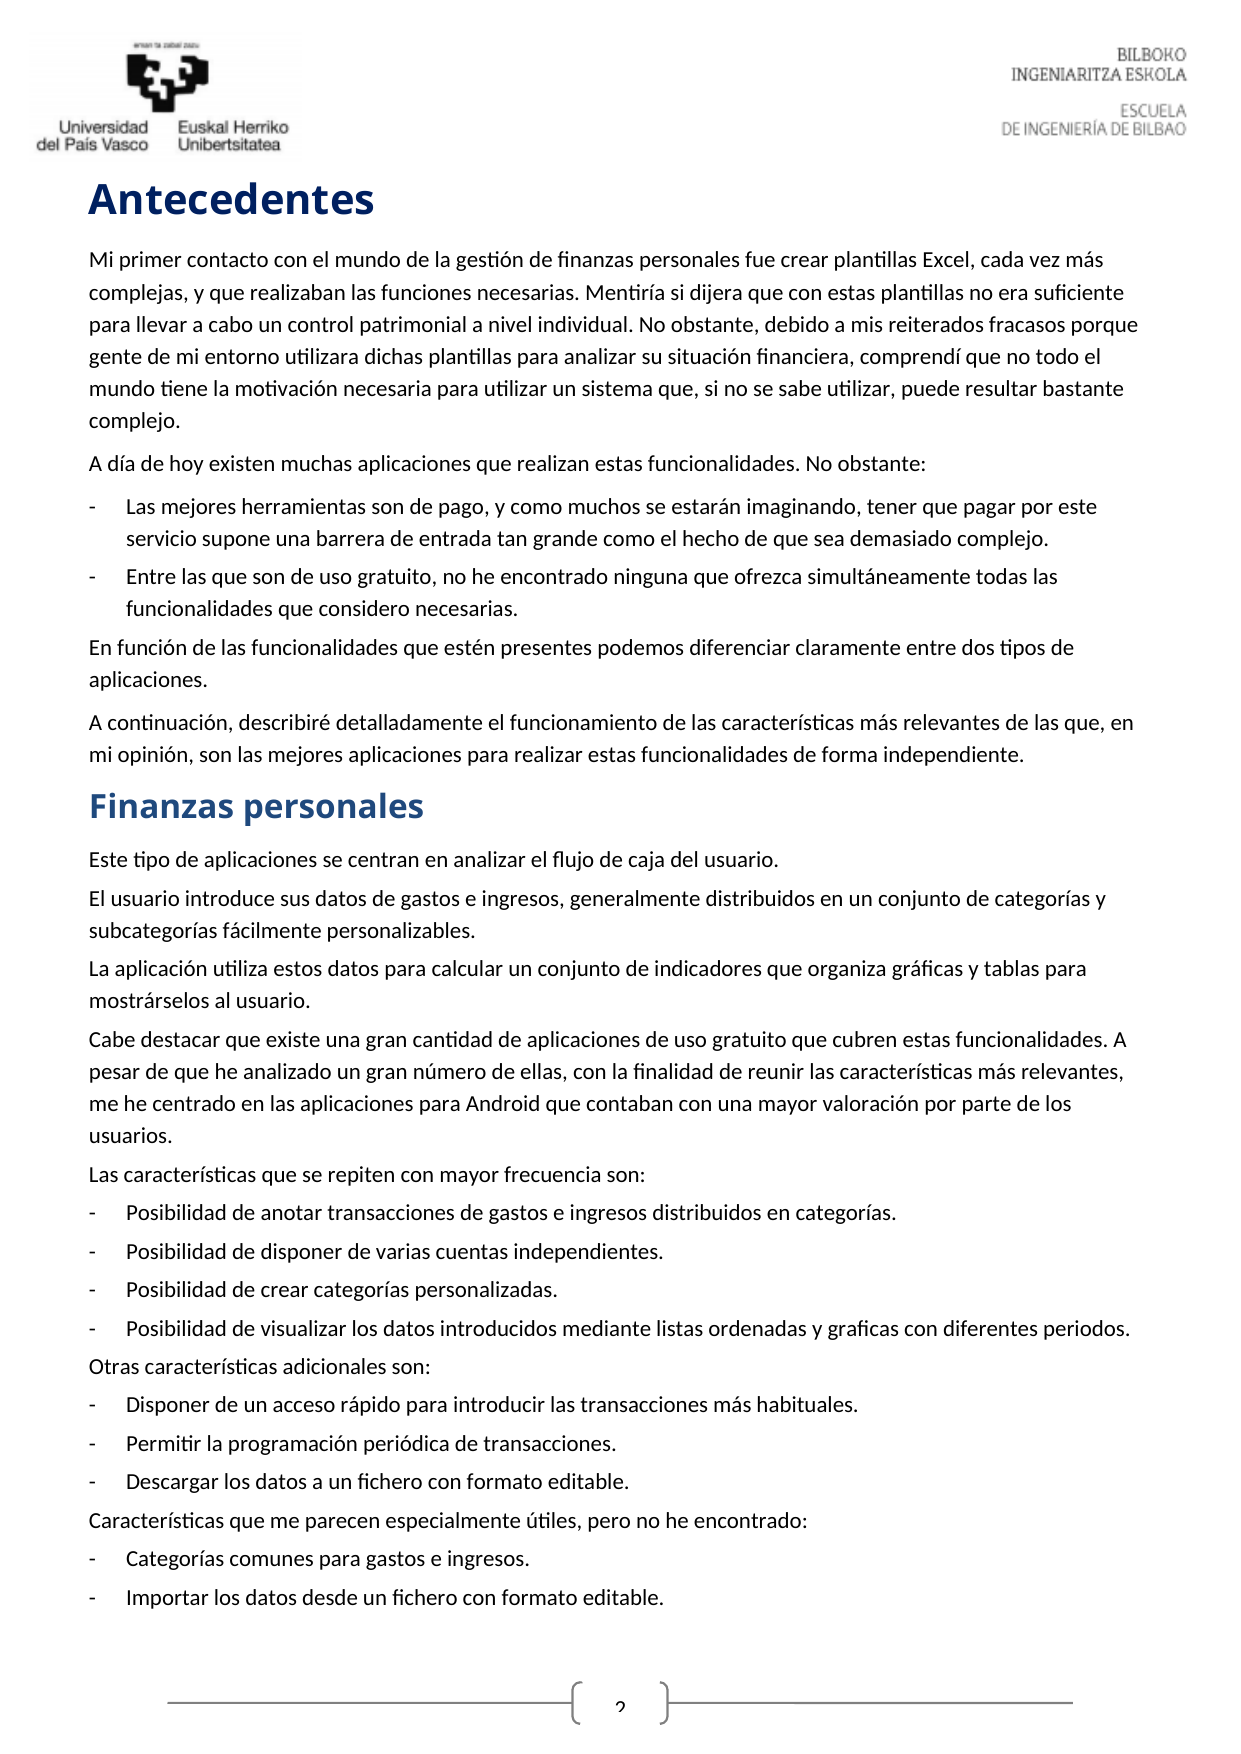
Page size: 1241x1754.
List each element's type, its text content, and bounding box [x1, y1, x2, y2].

list Disponer de un acceso rápido para introducir las transacciones más habituales. [89, 1391, 1152, 1418]
text La aplicación utiliza estos datos para calcular un conjunto de indicadores que organiza gráficas y tablas para mostrárselos al usuario. [89, 954, 1152, 1014]
list Permitir la programación periódica de transacciones. [89, 1429, 1152, 1457]
text Otras características adicionales son: [89, 1352, 1152, 1380]
list Posibilidad de anotar transacciones de gastos e ingresos distribuidos en categorías. [89, 1198, 1152, 1226]
text A continuación, describiré detalladamente el funcionamiento de las características más relevantes de las que, en mi opinión, son las mejores aplicaciones para realizar estas funcionalidades de forma independiente. [89, 708, 1152, 768]
text Las características que se repiten con mayor frecuencia son: [89, 1160, 1152, 1188]
subtitle Antecedentes [89, 102, 1152, 227]
list Categorías comunes para gastos e ingresos. [89, 1544, 1152, 1572]
text El usuario introduce sus datos de gastos e ingresos, generalmente distribuidos en un conjunto de categorías y subcategorías fácilmente personalizables. [89, 884, 1152, 944]
text Cabe destacar que existe una gran cantidad de aplicaciones de uso gratuito que cubren estas funcionalidades. A pesar de que he analizado un gran número de ellas, con la finalidad de reunir las características más relevantes, me he centrado en las aplicaciones para Android que contaban con una mayor valoración por parte de los usuarios. [89, 1025, 1152, 1149]
text Mi primer contacto con el mundo de la gestión de finanzas personales fue crear plantillas Excel, cada vez más complejas, y que realizaban las funciones necesarias. Mentiría si dijera que con estas plantillas no era suficiente para llevar a cabo un control patrimonial a nivel individual. No obstante, debido a mis reiterados fracasos porque gente de mi entorno utilizara dichas plantillas para analizar su situación financiera, comprendí que no todo el mundo tiene la motivación necesaria para utilizar un sistema que, si no se sabe utilizar, puede resultar bastante complejo. [89, 246, 1152, 434]
text Este tipo de aplicaciones se centran en analizar el flujo de caja del usuario. [89, 845, 1152, 873]
list Posibilidad de crear categorías personalizadas. [89, 1275, 1152, 1303]
list Entre las que son de uso gratuito, no he encontrado ninguna que ofrezca simultáneamente todas las funcionalidades que considero necesarias. [89, 562, 1152, 623]
text Características que me parecen especialmente útiles, pero no he encontrado: [89, 1506, 1152, 1534]
text A día de hoy existen muchas aplicaciones que realizan estas funcionalidades. No obstante: [89, 449, 1152, 477]
subtitle Finanzas personales [89, 783, 1152, 828]
list Posibilidad de visualizar los datos introducidos mediante listas ordenadas y graficas con diferentes periodos. [89, 1314, 1152, 1342]
picture [29, 25, 1213, 162]
text En función de las funcionalidades que estén presentes podemos diferenciar claramente entre dos tipos de aplicaciones. [89, 633, 1152, 693]
list Importar los datos desde un fichero con formato editable. [89, 1583, 1152, 1611]
list Descargar los datos a un fichero con formato editable. [89, 1467, 1152, 1495]
list Posibilidad de disponer de varias cuentas independientes. [89, 1237, 1152, 1265]
list Las mejores herramientas son de pago, y como muchos se estarán imaginando, tener que pagar por este servicio supone una barrera de entrada tan grande como el hecho de que sea demasiado complejo. [89, 492, 1152, 552]
